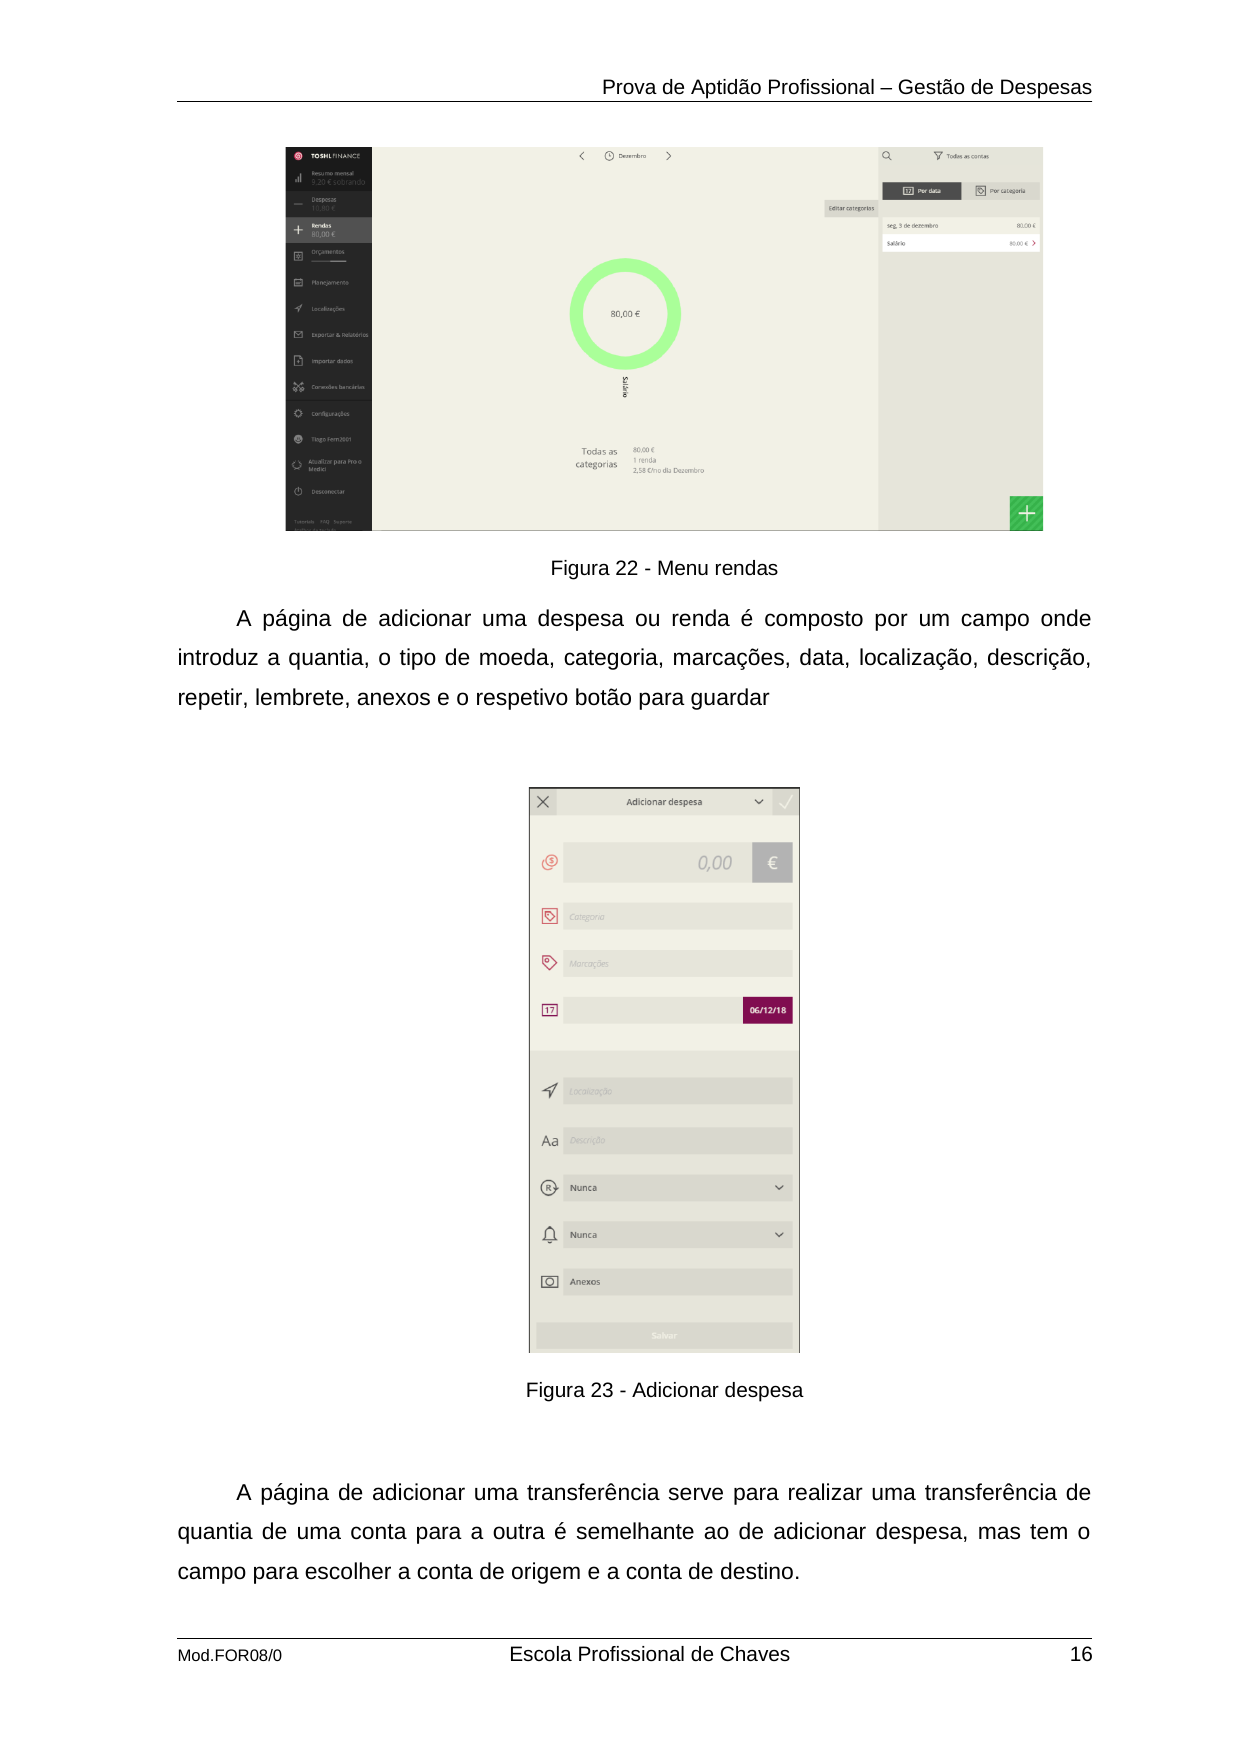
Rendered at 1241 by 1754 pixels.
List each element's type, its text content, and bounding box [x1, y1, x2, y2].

text A página de adicionar uma despesa ou renda é composto por um campo onde introduz a quantia, o tipo de moeda, categoria, marcações, data, localização, descrição, repetir, lembrete, anexos e o respetivo botão para guardar [177, 604, 1092, 710]
picture [285, 147, 1044, 531]
text Figura 22 - Menu rendas [177, 556, 1092, 580]
text Figura 23 - Adicionar despesa [177, 1378, 1092, 1402]
picture [528, 787, 800, 1353]
text A página de adicionar uma transferência serve para realizar uma transferência de quantia de uma conta para a outra é semelhante ao de adicionar despesa, mas tem o campo para escolher a conta de origem e a conta de destino. [177, 1479, 1092, 1584]
